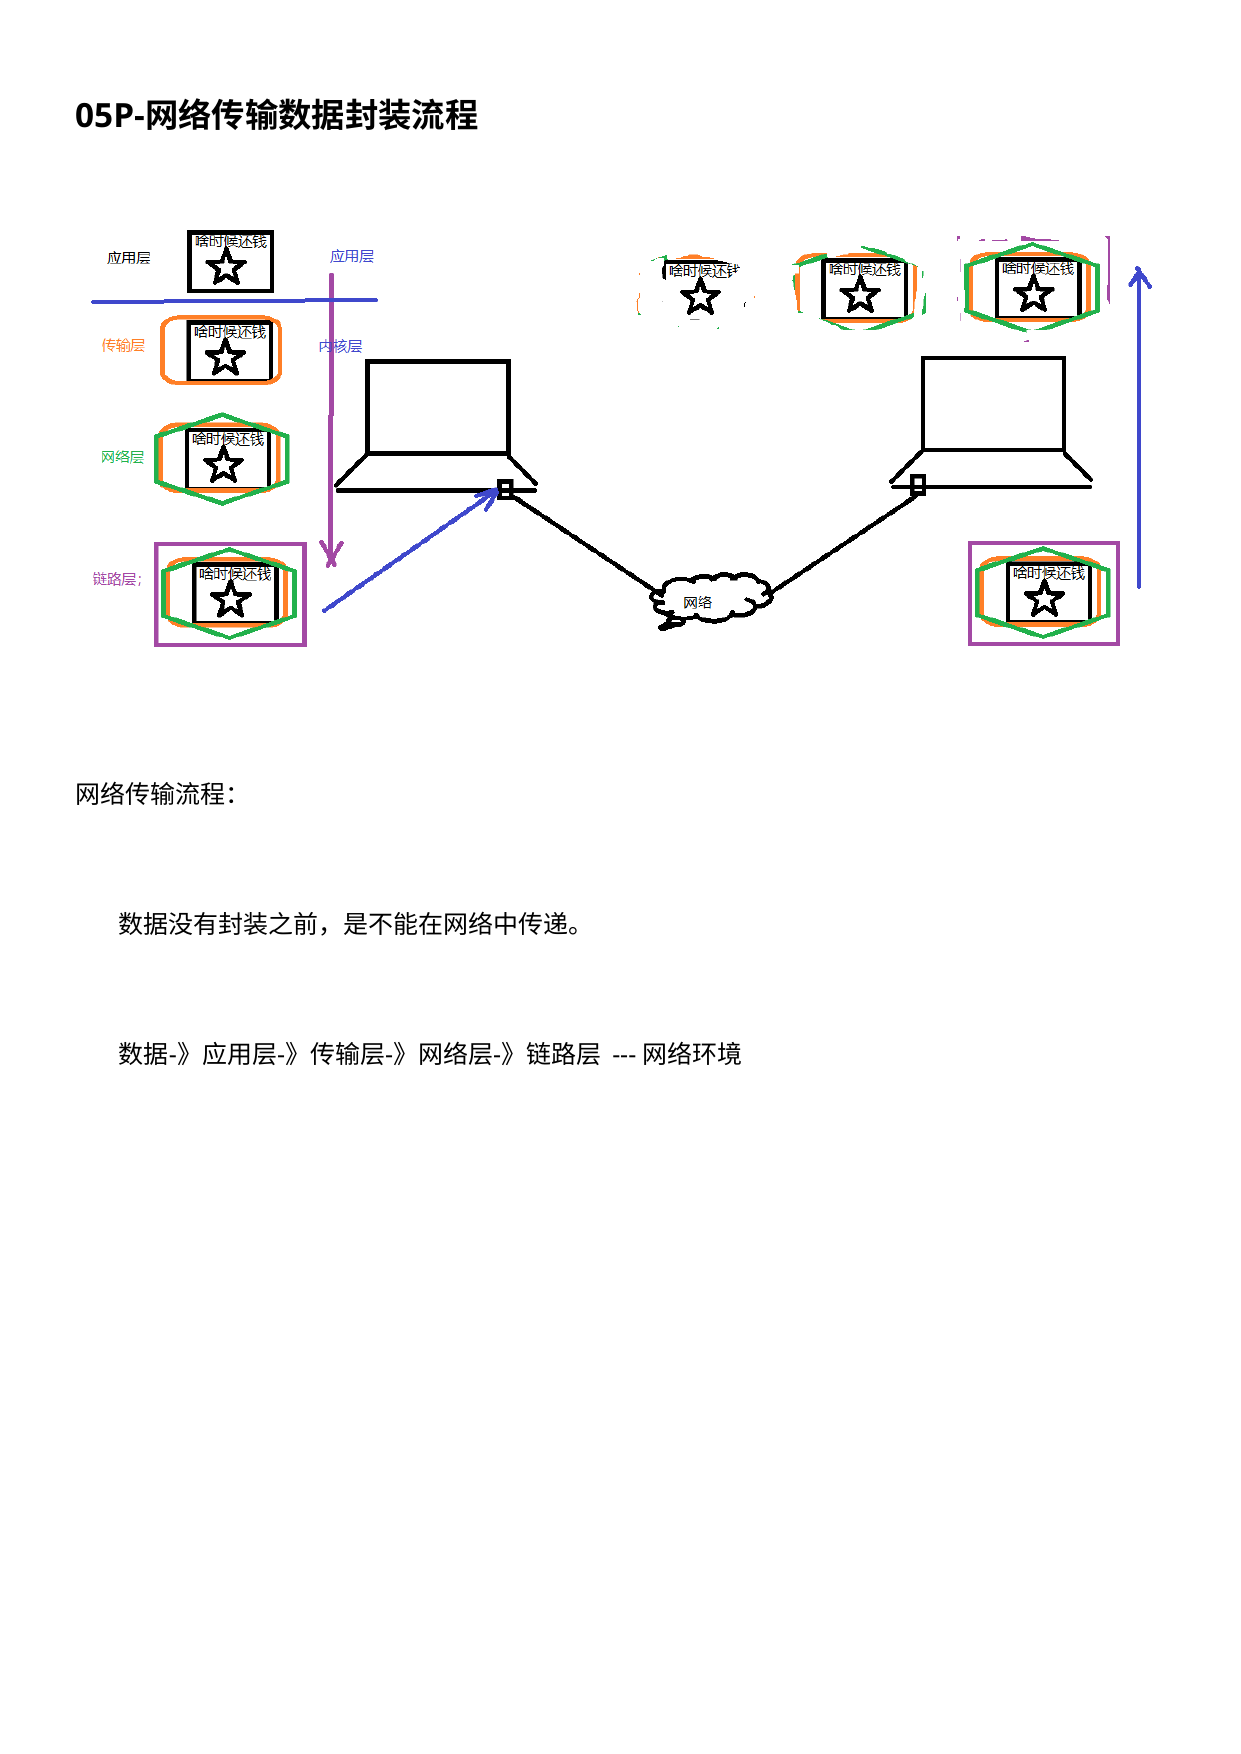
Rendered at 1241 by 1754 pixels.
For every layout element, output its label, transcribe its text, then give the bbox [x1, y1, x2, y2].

text 网络传输流程： [75, 761, 1165, 826]
subtitle 05P-网络传输数据封装流程 [75, 81, 1165, 146]
text 数据-》应用层-》传输层-》网络层-》链路层 --- 网络环境 [75, 1021, 1165, 1086]
text 数据没有封装之前，是不能在网络中传递。 [75, 891, 1165, 956]
picture [75, 208, 1166, 739]
